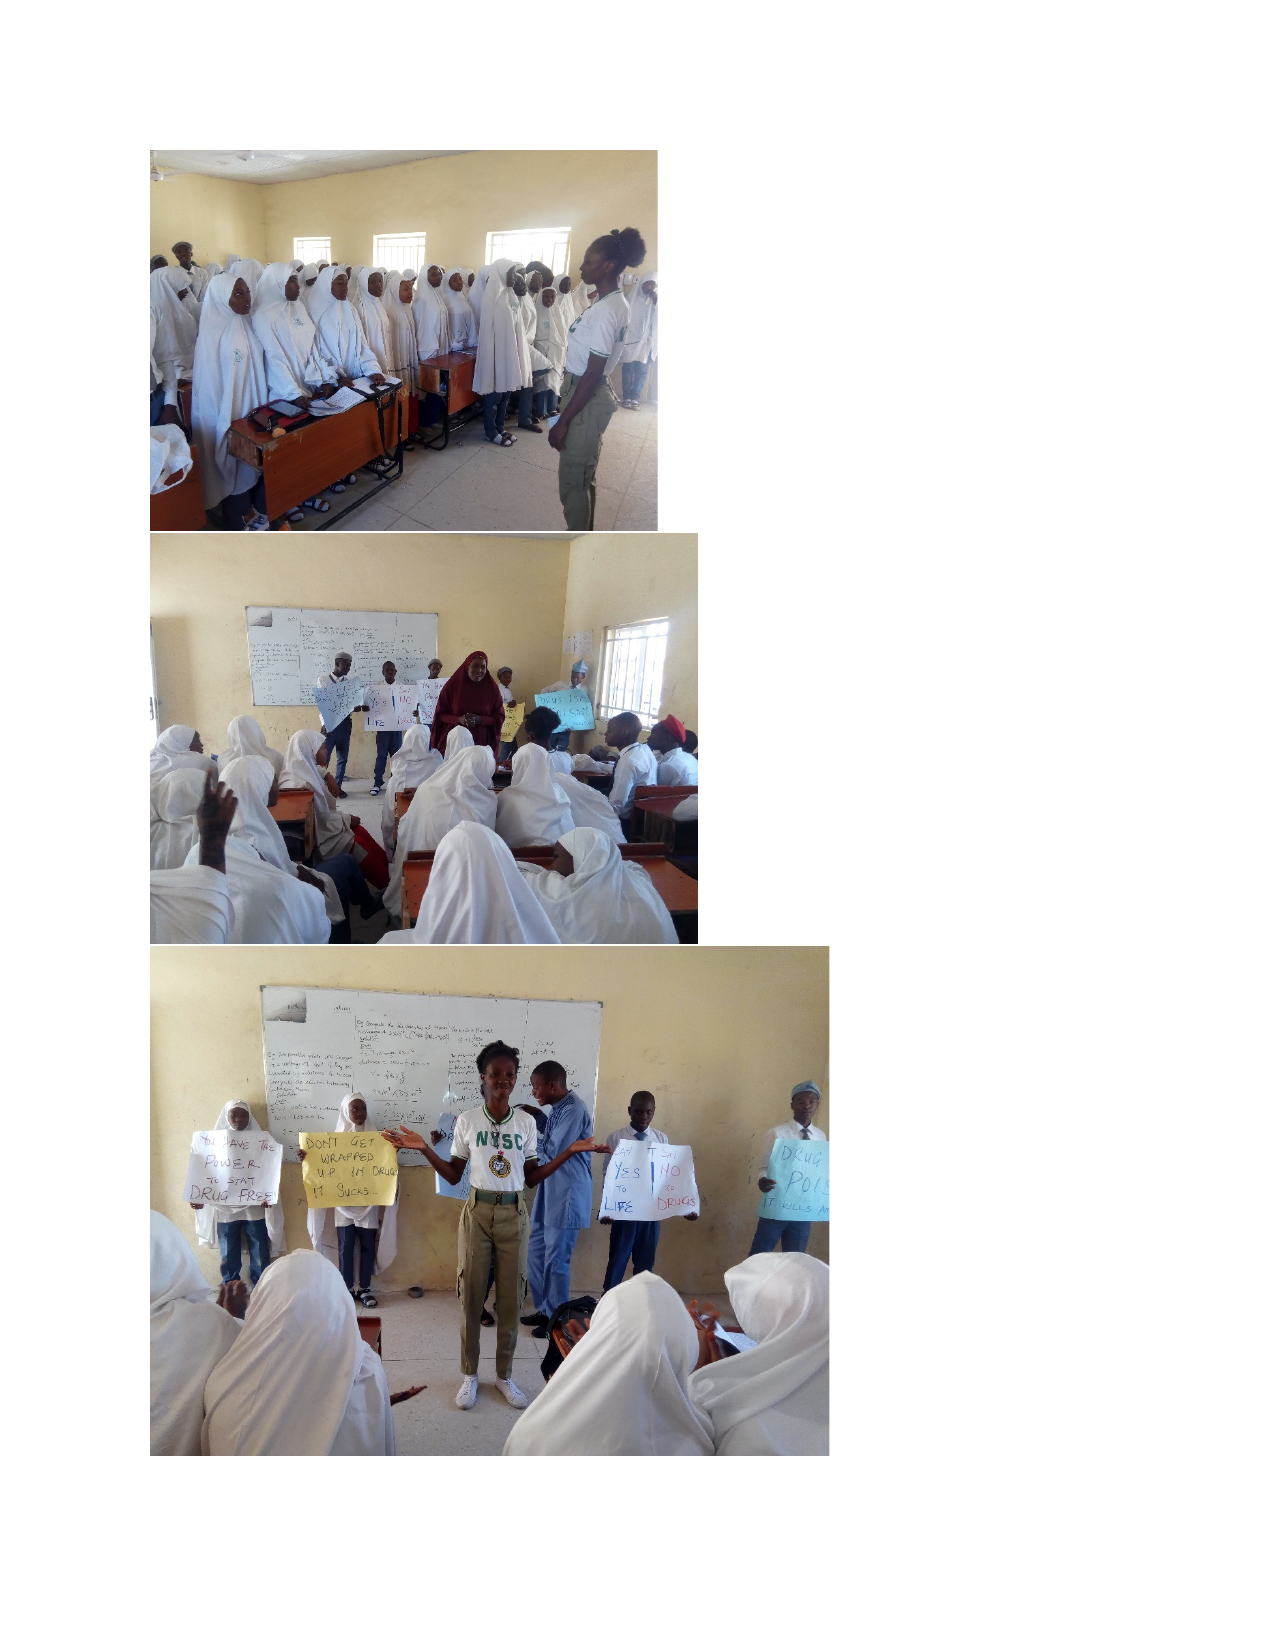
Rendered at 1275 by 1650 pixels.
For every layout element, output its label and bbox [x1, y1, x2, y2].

picture [150, 946, 830, 1456]
picture [150, 150, 658, 531]
picture [150, 533, 698, 944]
